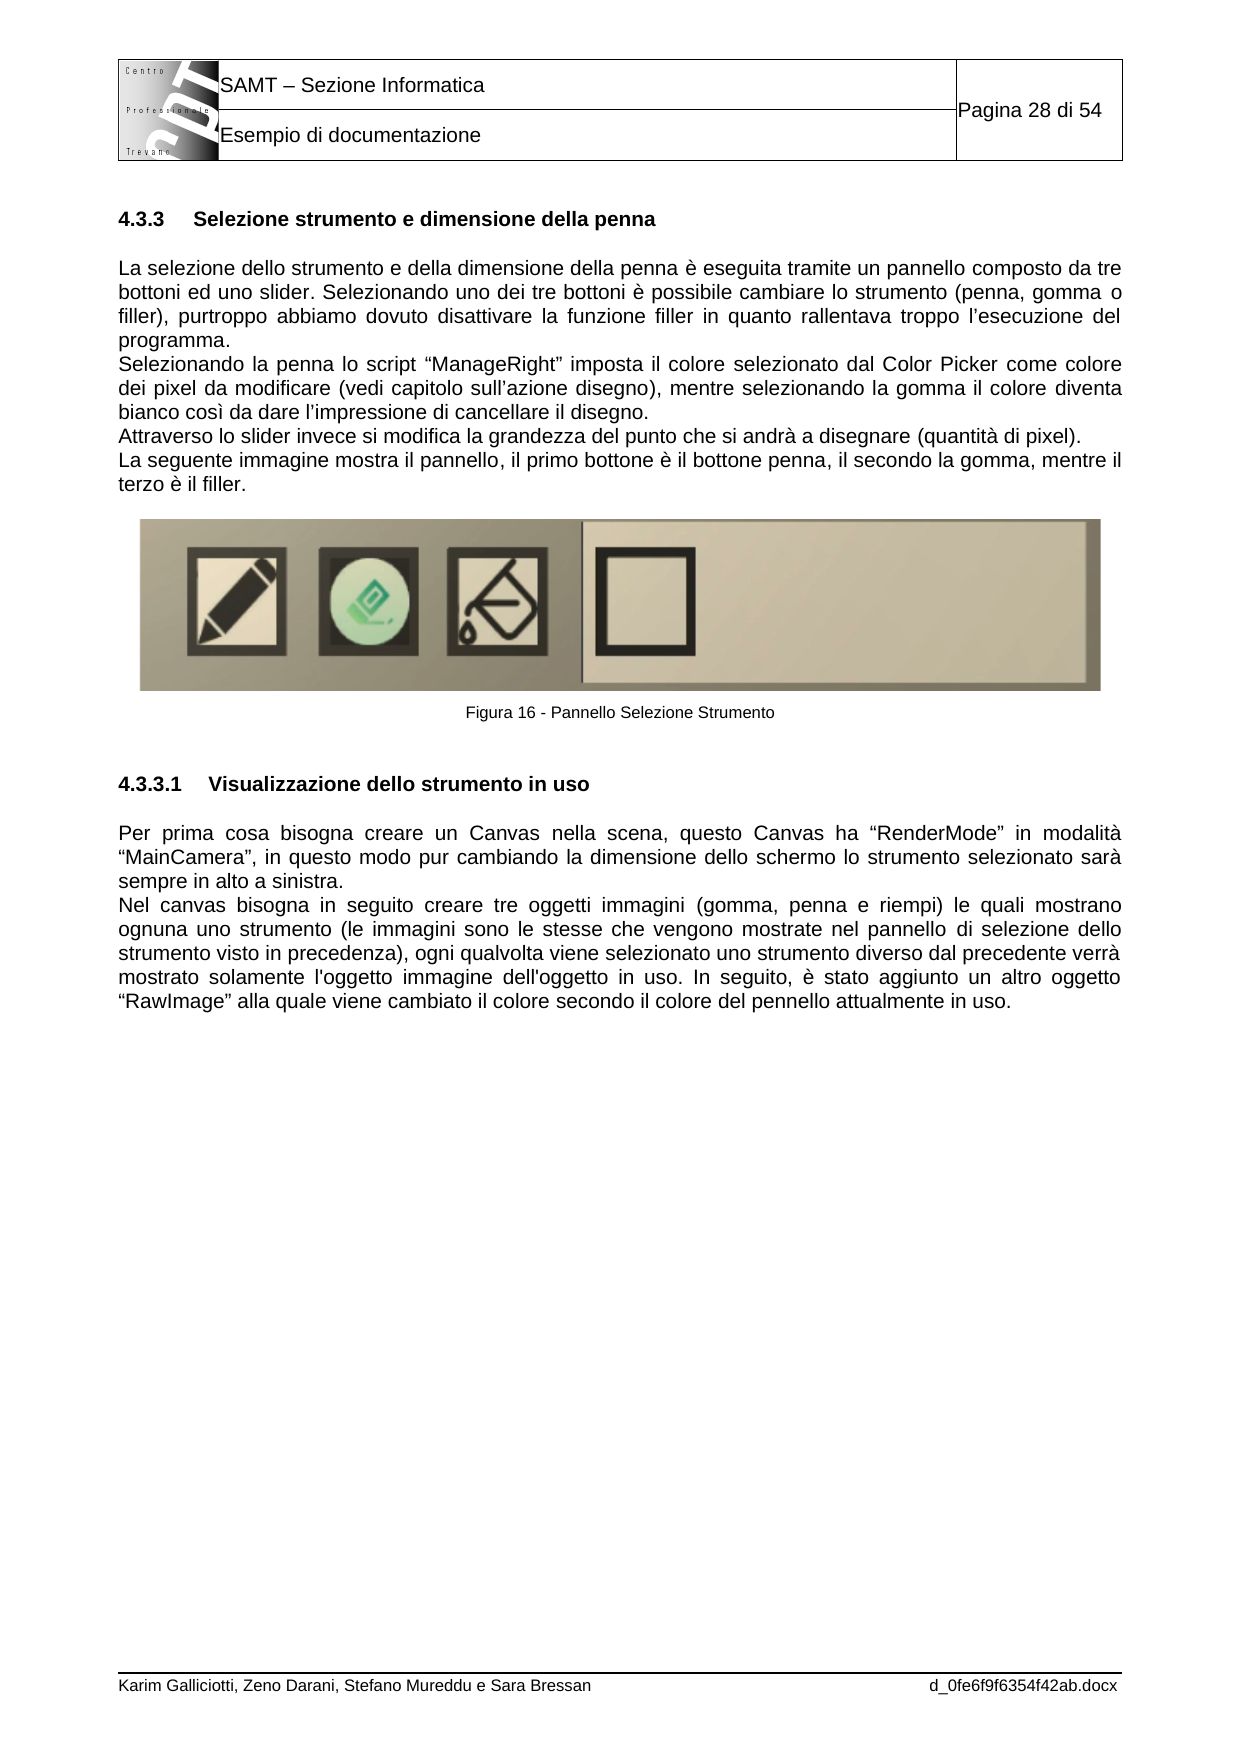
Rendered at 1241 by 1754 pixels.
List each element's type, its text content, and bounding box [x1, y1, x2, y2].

text Nel canvas bisogna in seguito creare tre oggetti immagini (gomma, penna e riempi) le quali mostrano ognuna uno strumento (le immagini sono le stesse che vengono mostrate nel pannello di selezione dello strumento visto in precedenza), ogni qualvolta viene selezionato uno strumento diverso dal precedente verrà mostrato solamente l'oggetto immagine dell'oggetto in uso. In seguito, è stato aggiunto un altro oggetto “RawImage” alla quale viene cambiato il colore secondo il colore del pennello attualmente in uso. [118, 893, 1122, 1013]
text Figura 16 - Pannello Selezione Strumento [118, 703, 1122, 722]
text Per prima cosa bisogna creare un Canvas nella scena, questo Canvas ha “RenderMode” in modalità “MainCamera”, in questo modo pur cambiando la dimensione dello schermo lo strumento selezionato sarà sempre in alto a sinistra. [118, 821, 1122, 893]
text La selezione dello strumento e della dimensione della penna è eseguita tramite un pannello composto da tre bottoni ed uno slider. Selezionando uno dei tre bottoni è possibile cambiare lo strumento (penna, gomma o filler), purtroppo abbiamo dovuto disattivare la funzione filler in quanto rallentava troppo l’esecuzione del programma. Selezionando la penna lo script “ManageRight” imposta il colore selezionato dal Color Picker come colore dei pixel da modificare (vedi capitolo sull’azione disegno), mentre selezionando la gomma il colore diventa bianco così da dare l’impressione di cancellare il disegno. [118, 256, 1122, 423]
text Attraverso lo slider invece si modifica la grandezza del punto che si andrà a disegnare (quantità di pixel). [118, 423, 1122, 447]
picture [139, 519, 1101, 691]
subtitle Visualizzazione dello strumento in uso [118, 772, 1122, 796]
subtitle Selezione strumento e dimensione della penna [118, 207, 1122, 231]
text La seguente immagine mostra il pannello, il primo bottone è il bottone penna, il secondo la gomma, mentre il terzo è il filler. [118, 447, 1122, 495]
picture [118, 60, 219, 160]
